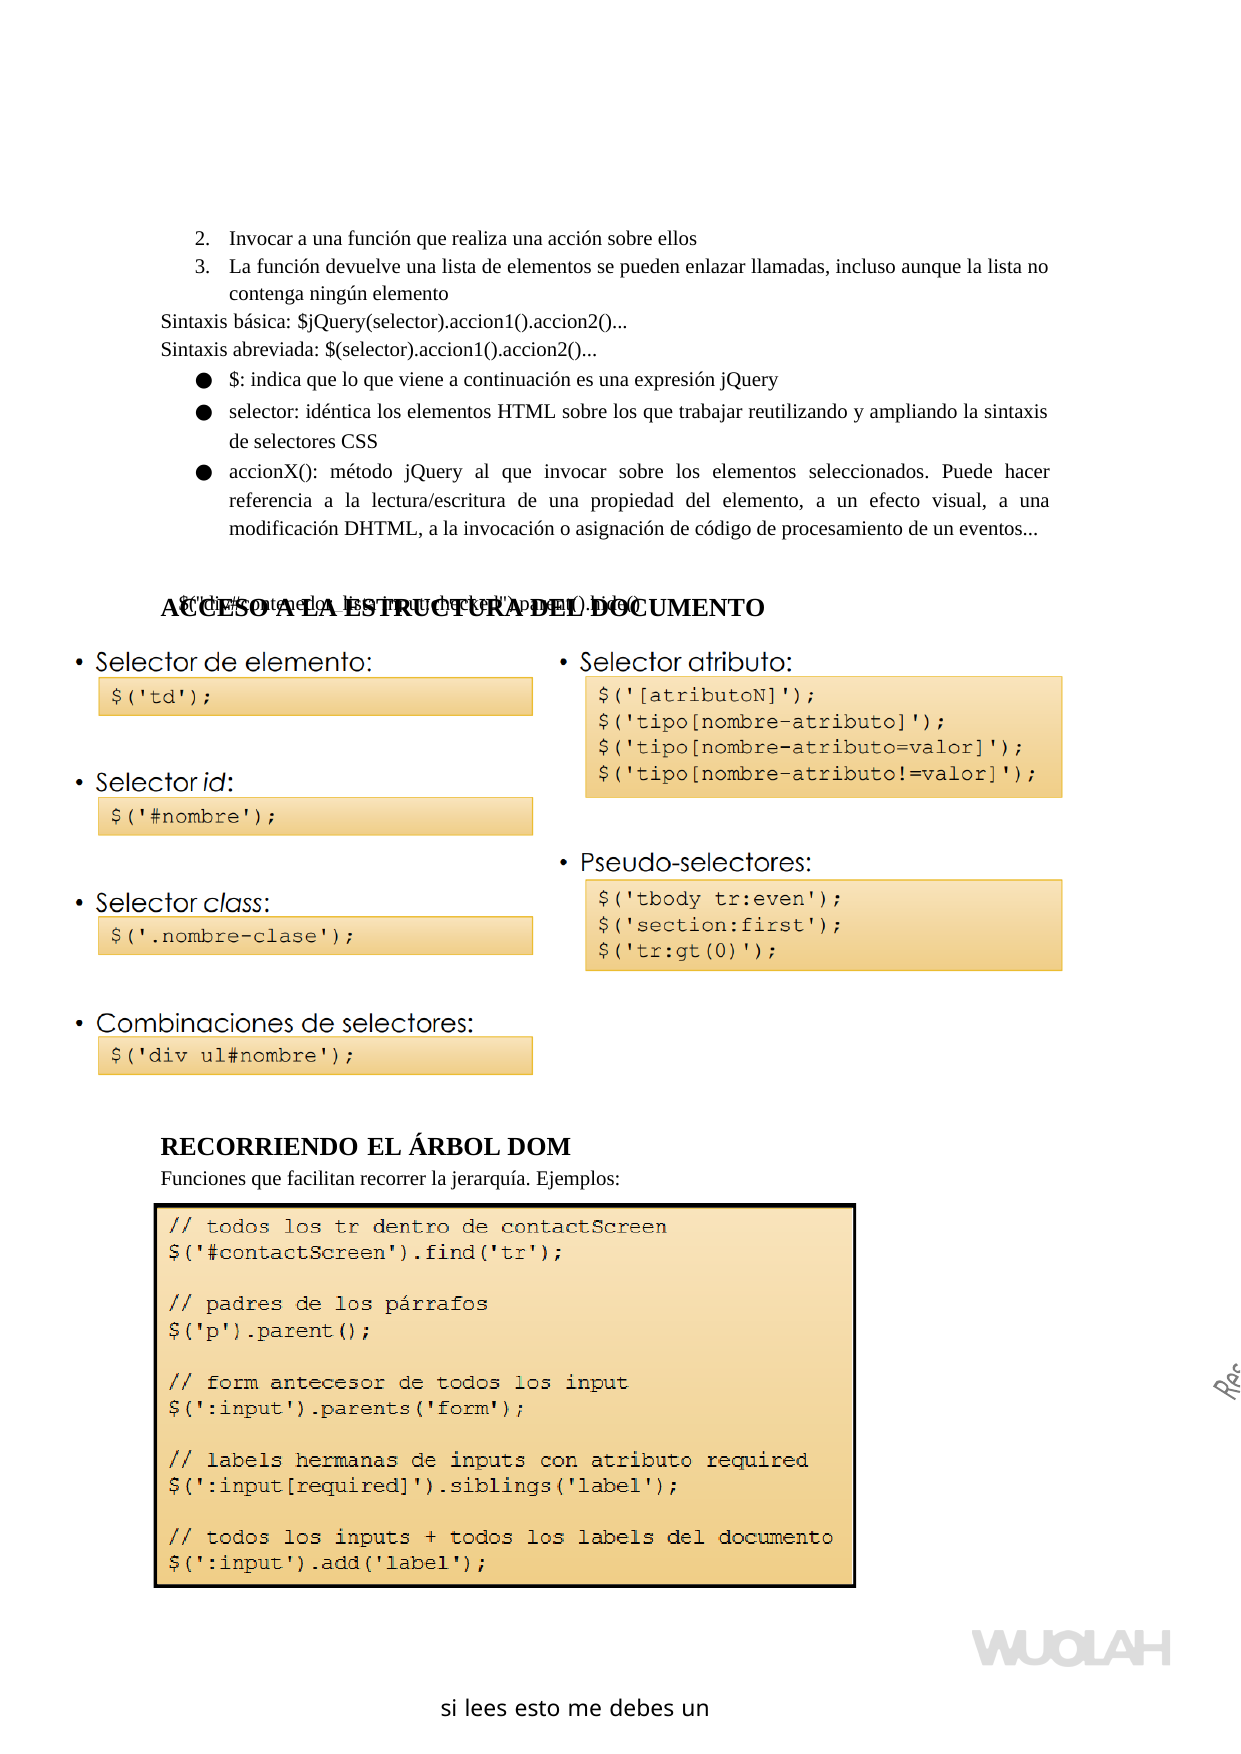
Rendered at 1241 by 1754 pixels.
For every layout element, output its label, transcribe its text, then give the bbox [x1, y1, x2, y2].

list accionX(): método jQuery al que invocar sobre los elementos seleccionados. Puede hacer referencia a la lectura/escritura de una propiedad del elemento, a un efecto visual, a una modificación DHTML, a la invocación o asignación de código de procesamiento de un eventos... [194, 456, 1050, 540]
picture [972, 1630, 1171, 1667]
subtitle RECORRIENDO EL ÁRBOL DOM [160, 1131, 1240, 1161]
picture [71, 639, 1069, 1086]
picture [153, 1203, 857, 1588]
list Invocar a una función que realiza una acción sobre ellos [194, 226, 1240, 250]
list La función devuelve una lista de elementos se pueden enlazar llamadas, incluso aunque la lista no contenga ningún elemento [194, 254, 1051, 305]
text Funciones que facilitan recorrer la jerarquía. Ejemplos: [160, 1166, 1240, 1190]
subtitle ACCESO A LA ESTRUCTURA DEL DOCUMENTO [160, 592, 1240, 622]
list $: indica que lo que viene a continuación es una expresión jQuery [194, 364, 1240, 393]
list selector: idéntica los elementos HTML sobre los que trabajar reutilizando y ampliando la sintaxis de selectores CSS [194, 397, 1049, 453]
text Sintaxis básica: $jQuery(selector).accion1().accion2()... Sintaxis abreviada: $(selector).accion1().accion2()... [160, 309, 628, 361]
